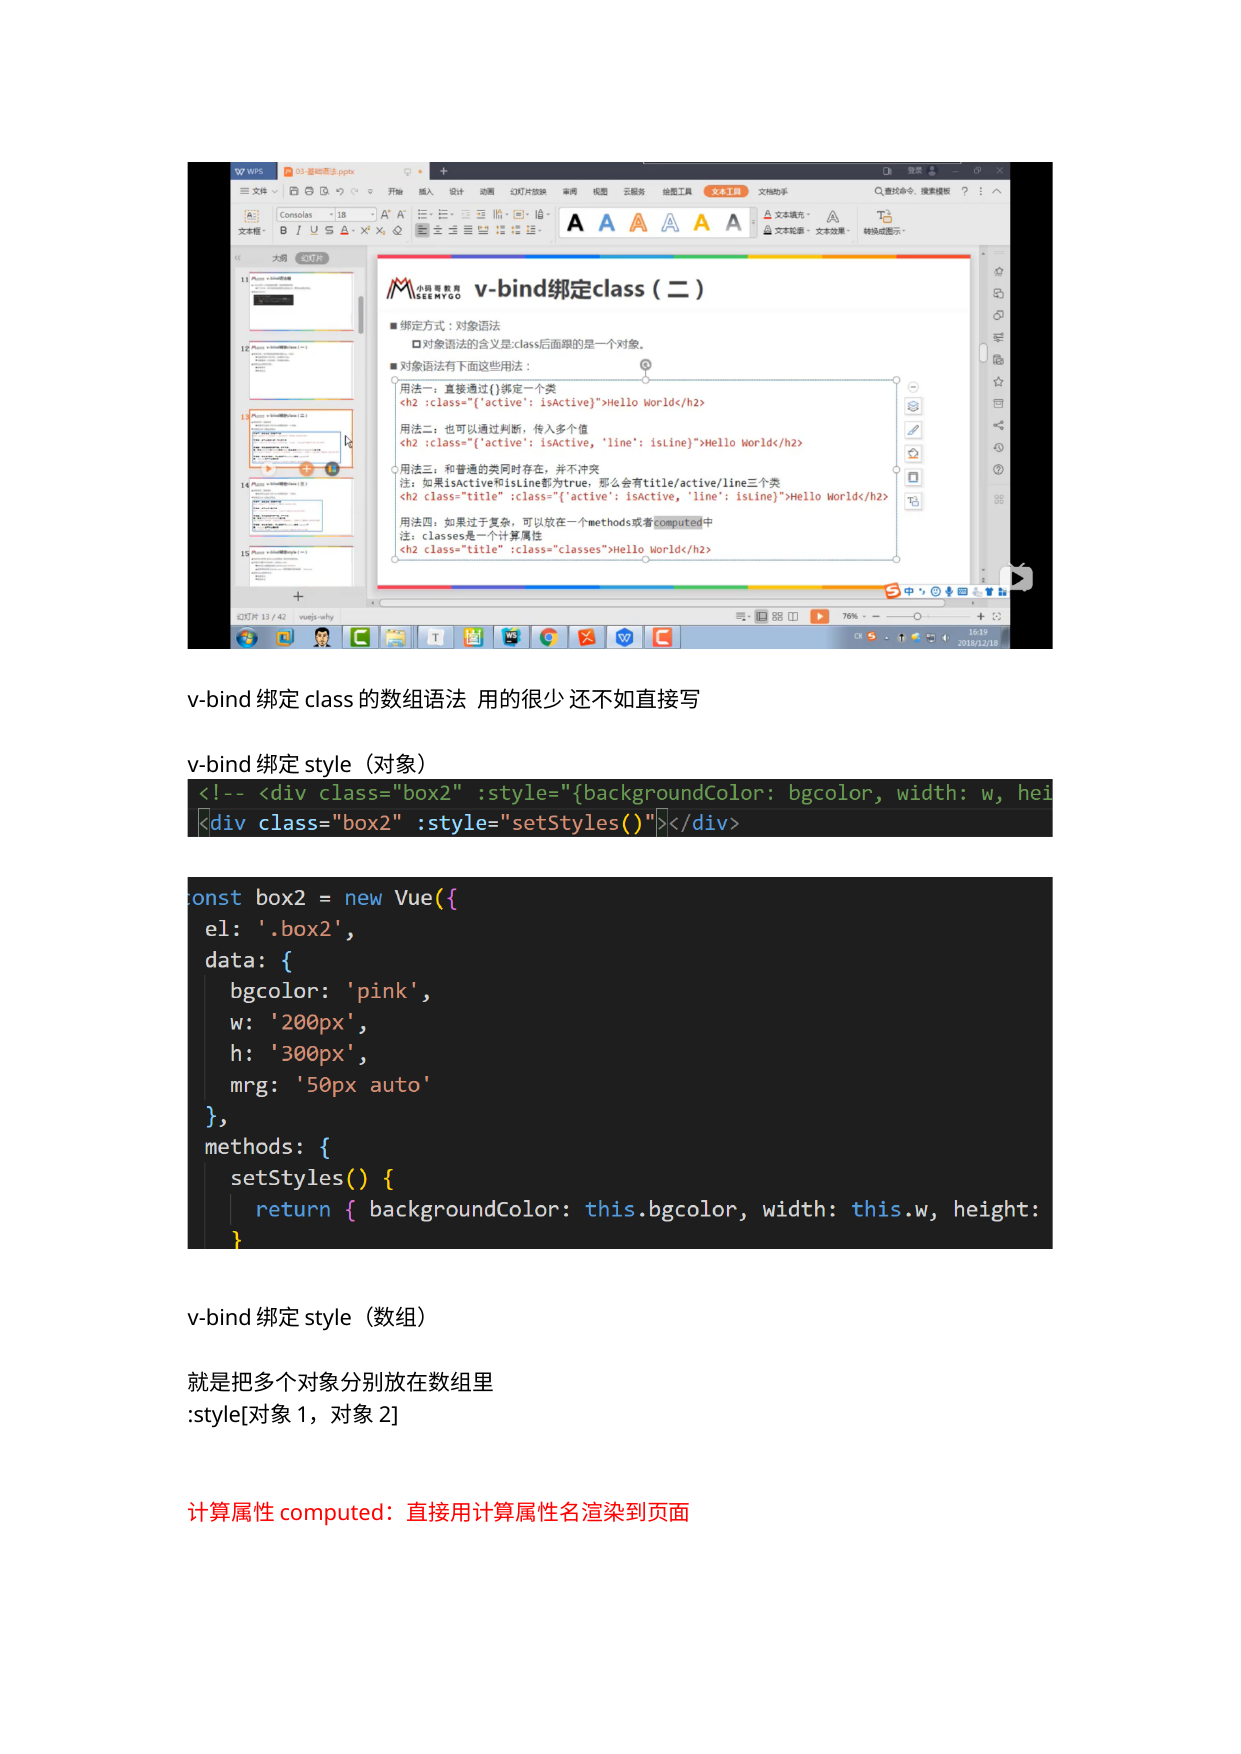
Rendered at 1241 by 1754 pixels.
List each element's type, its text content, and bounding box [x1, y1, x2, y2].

picture [187, 779, 1053, 837]
text v-bind绑定style（数组） [187, 1299, 1053, 1332]
text :style[对象1，对象2] [187, 1397, 1053, 1429]
picture [187, 162, 1053, 649]
text 就是把多个对象分别放在数组里 [187, 1364, 1053, 1397]
text v-bind绑定style（对象） [187, 747, 1053, 779]
text 计算属性computed：直接用计算属性名渲染到页面 [187, 1494, 1053, 1527]
text v-bind绑定class的数组语法 用的很少 还不如直接写 [187, 682, 1053, 714]
picture [187, 877, 1053, 1249]
